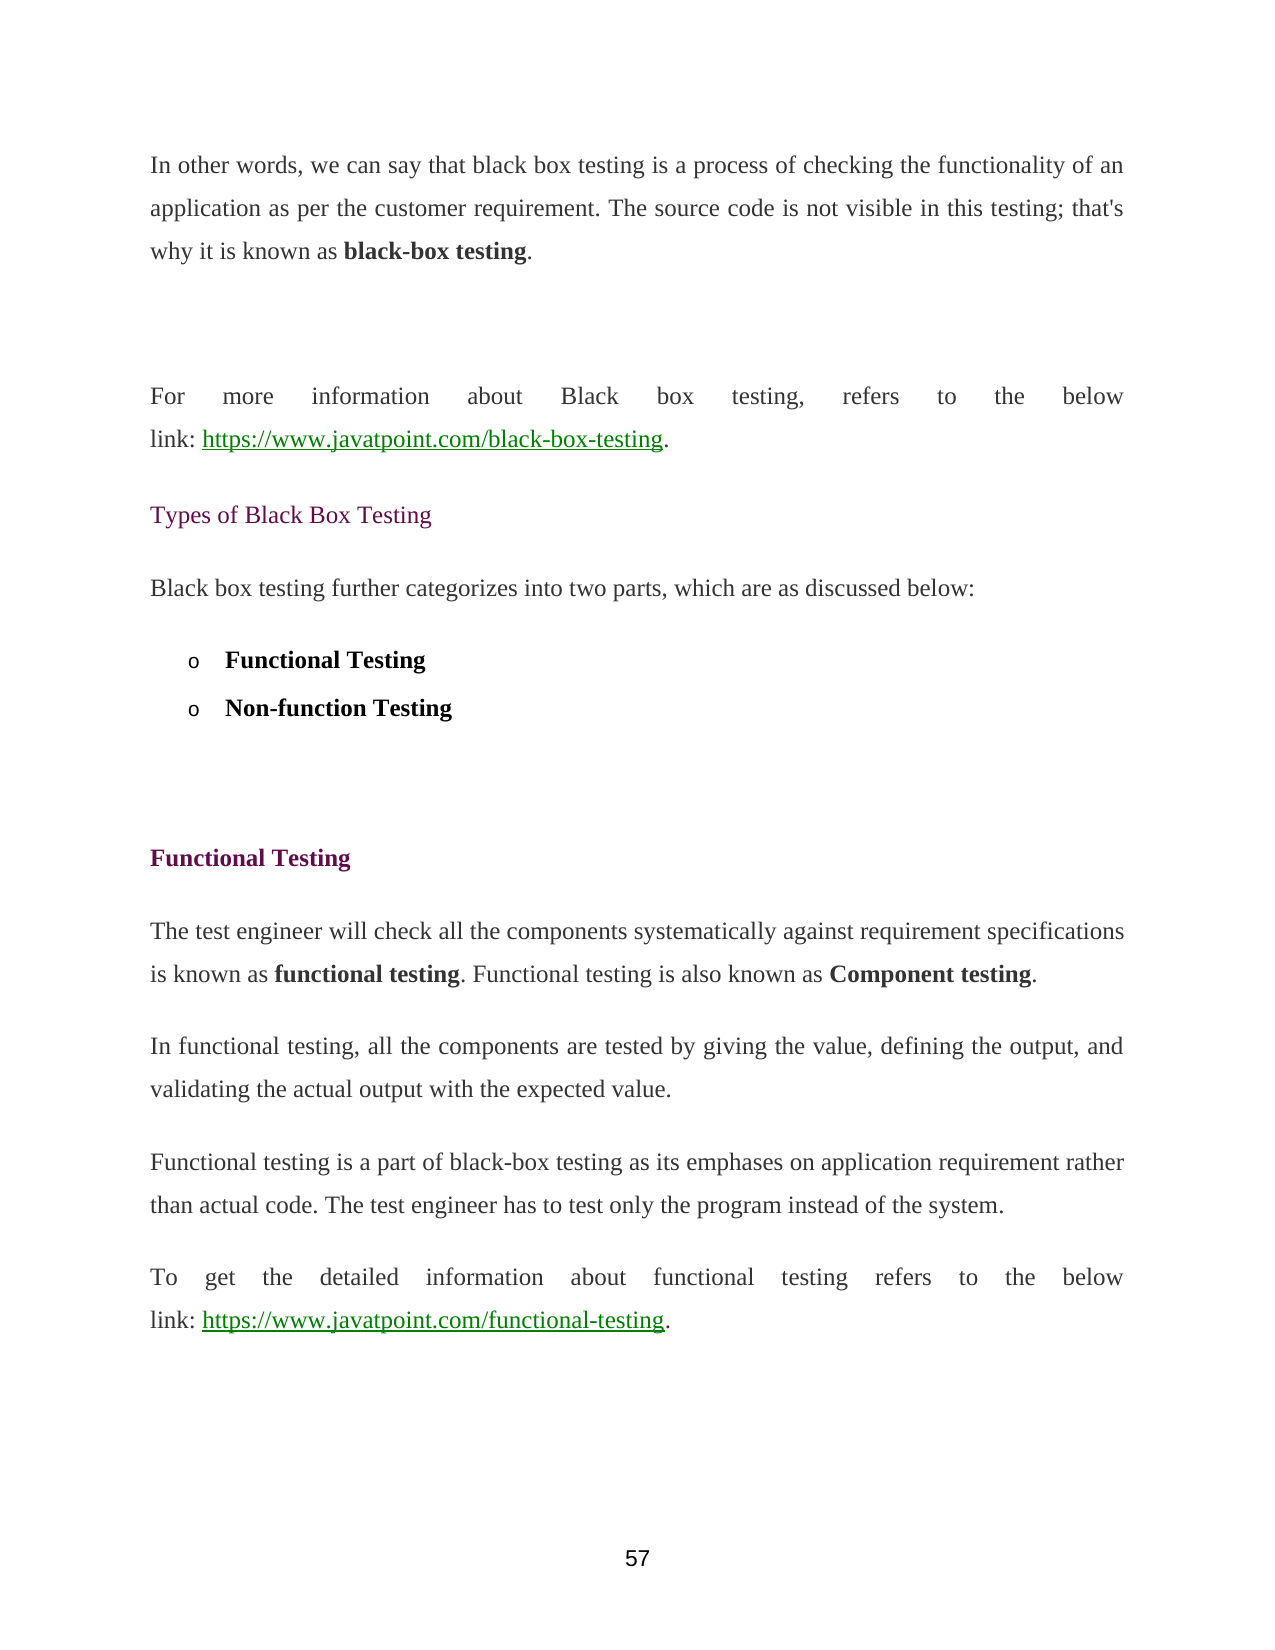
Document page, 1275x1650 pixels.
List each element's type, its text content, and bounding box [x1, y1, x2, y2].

subtitle Types of Black Box Testing [150, 500, 1125, 529]
text In other words, we can say that black box testing is a process of checking the functionality of an application as per the customer requirement. The source code is not visible in this testing; that's why it is known as black-box testing. [150, 150, 1125, 265]
text In functional testing, all the components are tested by giving the value, defining the output, and validating the actual output with the expected value. [150, 1031, 1125, 1103]
text Black box testing further categorizes into two parts, which are as discussed below: [150, 573, 1125, 601]
list Functional Testing [187, 645, 1125, 674]
text Functional testing is a part of black-box testing as its emphases on application requirement rather than actual code. The test engineer has to test only the program instead of the system. [150, 1147, 1125, 1218]
text For more information about Black box testing, refers to the below link: https://www.javatpoint.com/black-box-testing. [150, 381, 1125, 453]
text The test engineer will check all the components systematically against requirement specifications is known as functional testing. Functional testing is also known as Component testing. [150, 916, 1125, 988]
text To get the detailed information about functional testing refers to the below link: https://www.javatpoint.com/functional-testing. [150, 1262, 1125, 1334]
list Non-function Testing [187, 693, 1125, 723]
subtitle Functional Testing [150, 843, 1125, 872]
